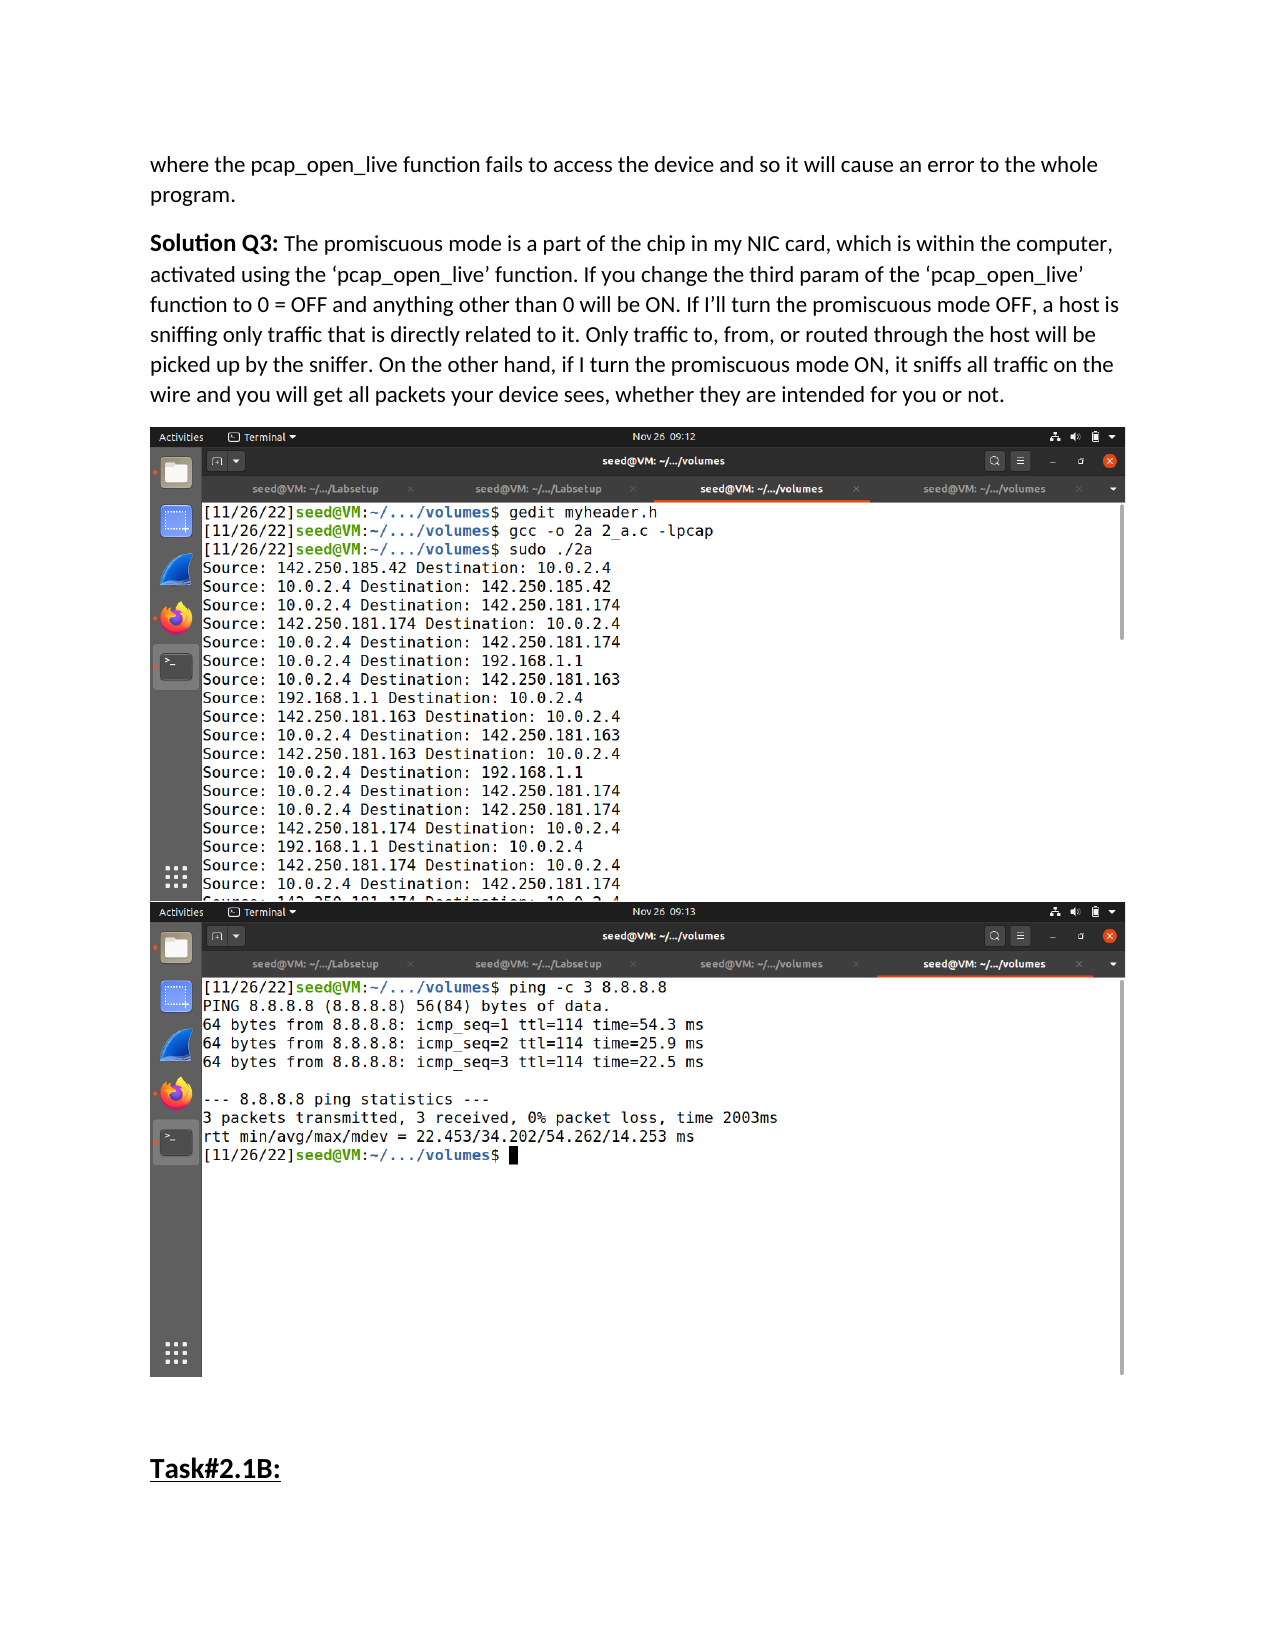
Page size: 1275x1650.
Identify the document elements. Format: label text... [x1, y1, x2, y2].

picture [150, 902, 1125, 1377]
picture [150, 427, 1125, 901]
text Task#2.1B: [150, 1450, 1125, 1486]
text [150, 150, 1125, 208]
text Solution Q3: The promiscuous mode is a part of the chip in my NIC card, which is within the computer, activated using the ‘pcap_open_live’ function. If you change the third param of the ‘pcap_open_live’ function to 0 = OFF and anything other than 0 will be ON. If I’ll turn the promiscuous mode OFF, a host is sniffing only traffic that is directly related to it. Only traffic to, from, or routed through the host will be picked up by the sniffer. On the other hand, if I turn the promiscuous mode ON, it sniffs all traffic on the wire and you will get all packets your device sees, whether they are intended for you or not. [150, 227, 1125, 409]
